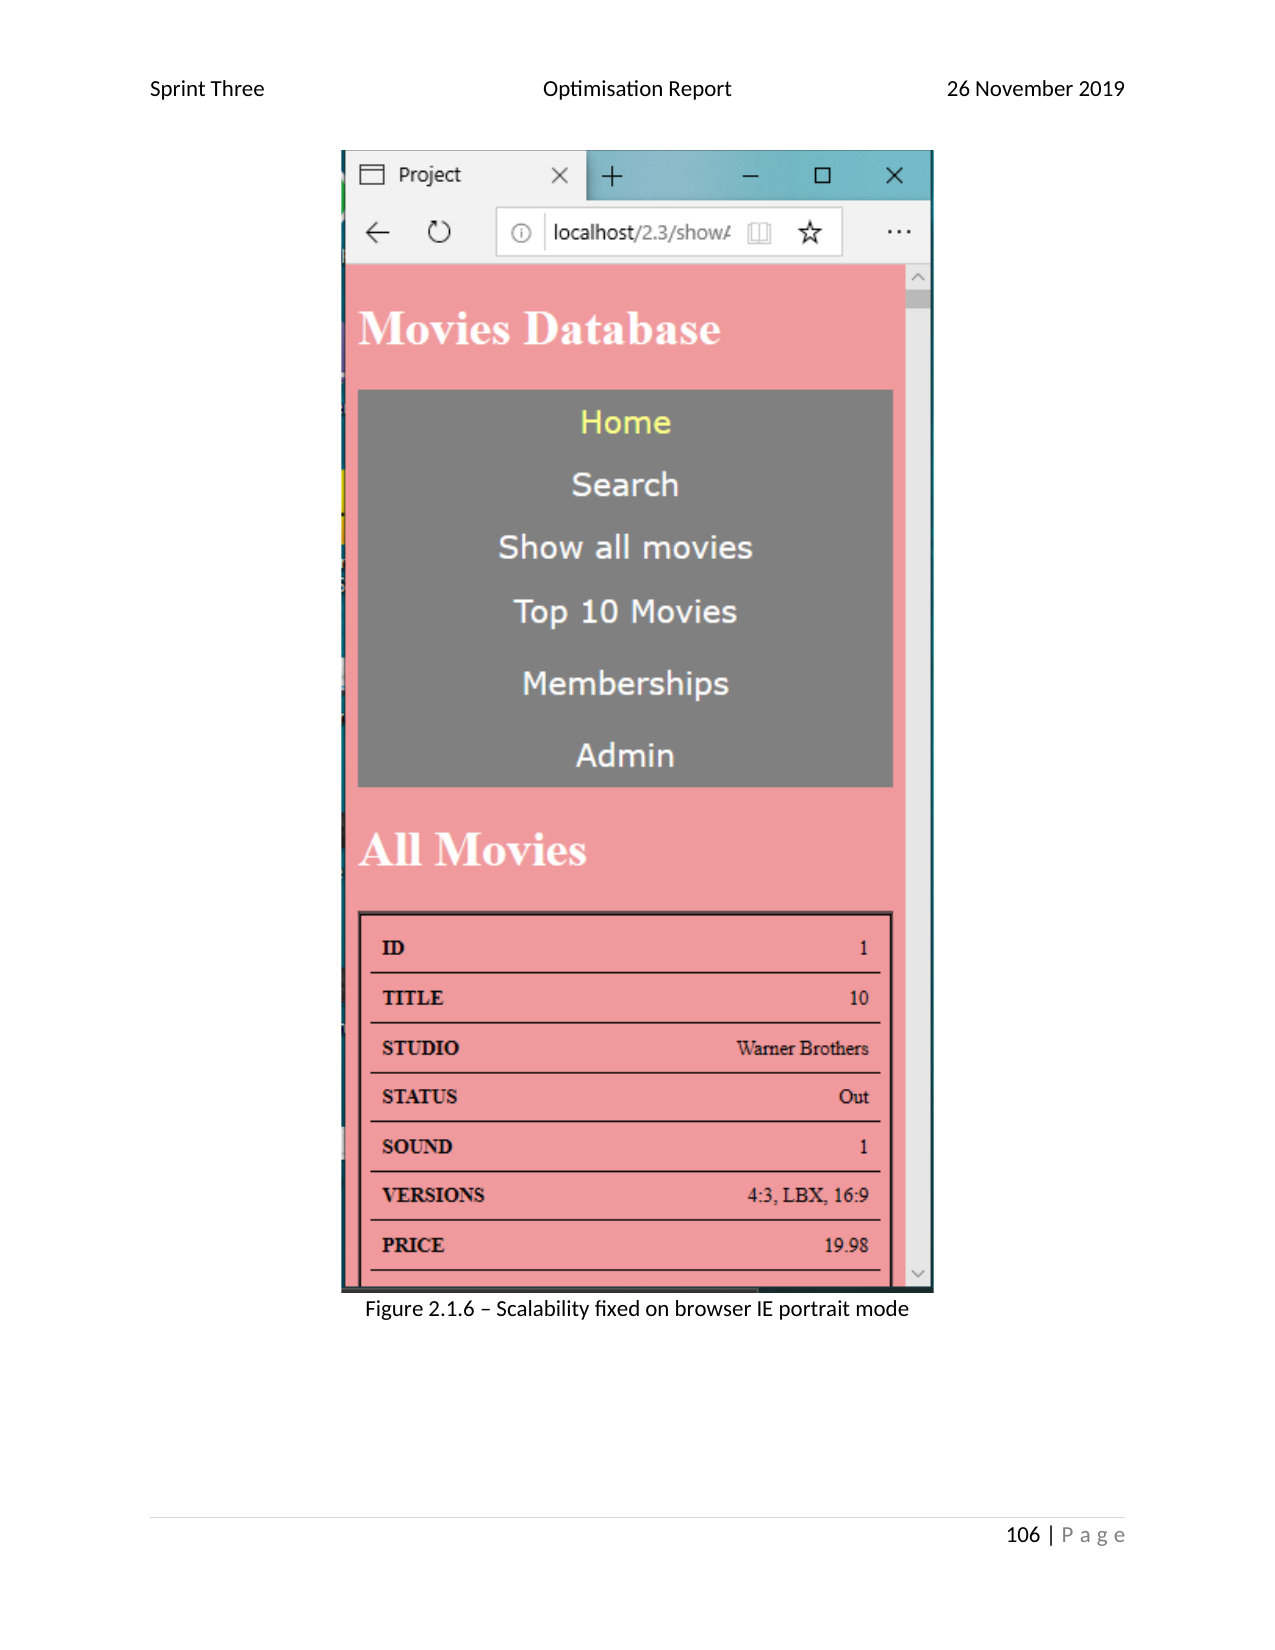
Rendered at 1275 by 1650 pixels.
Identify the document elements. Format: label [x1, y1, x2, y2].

picture [341, 150, 934, 1293]
text [150, 150, 1125, 1323]
